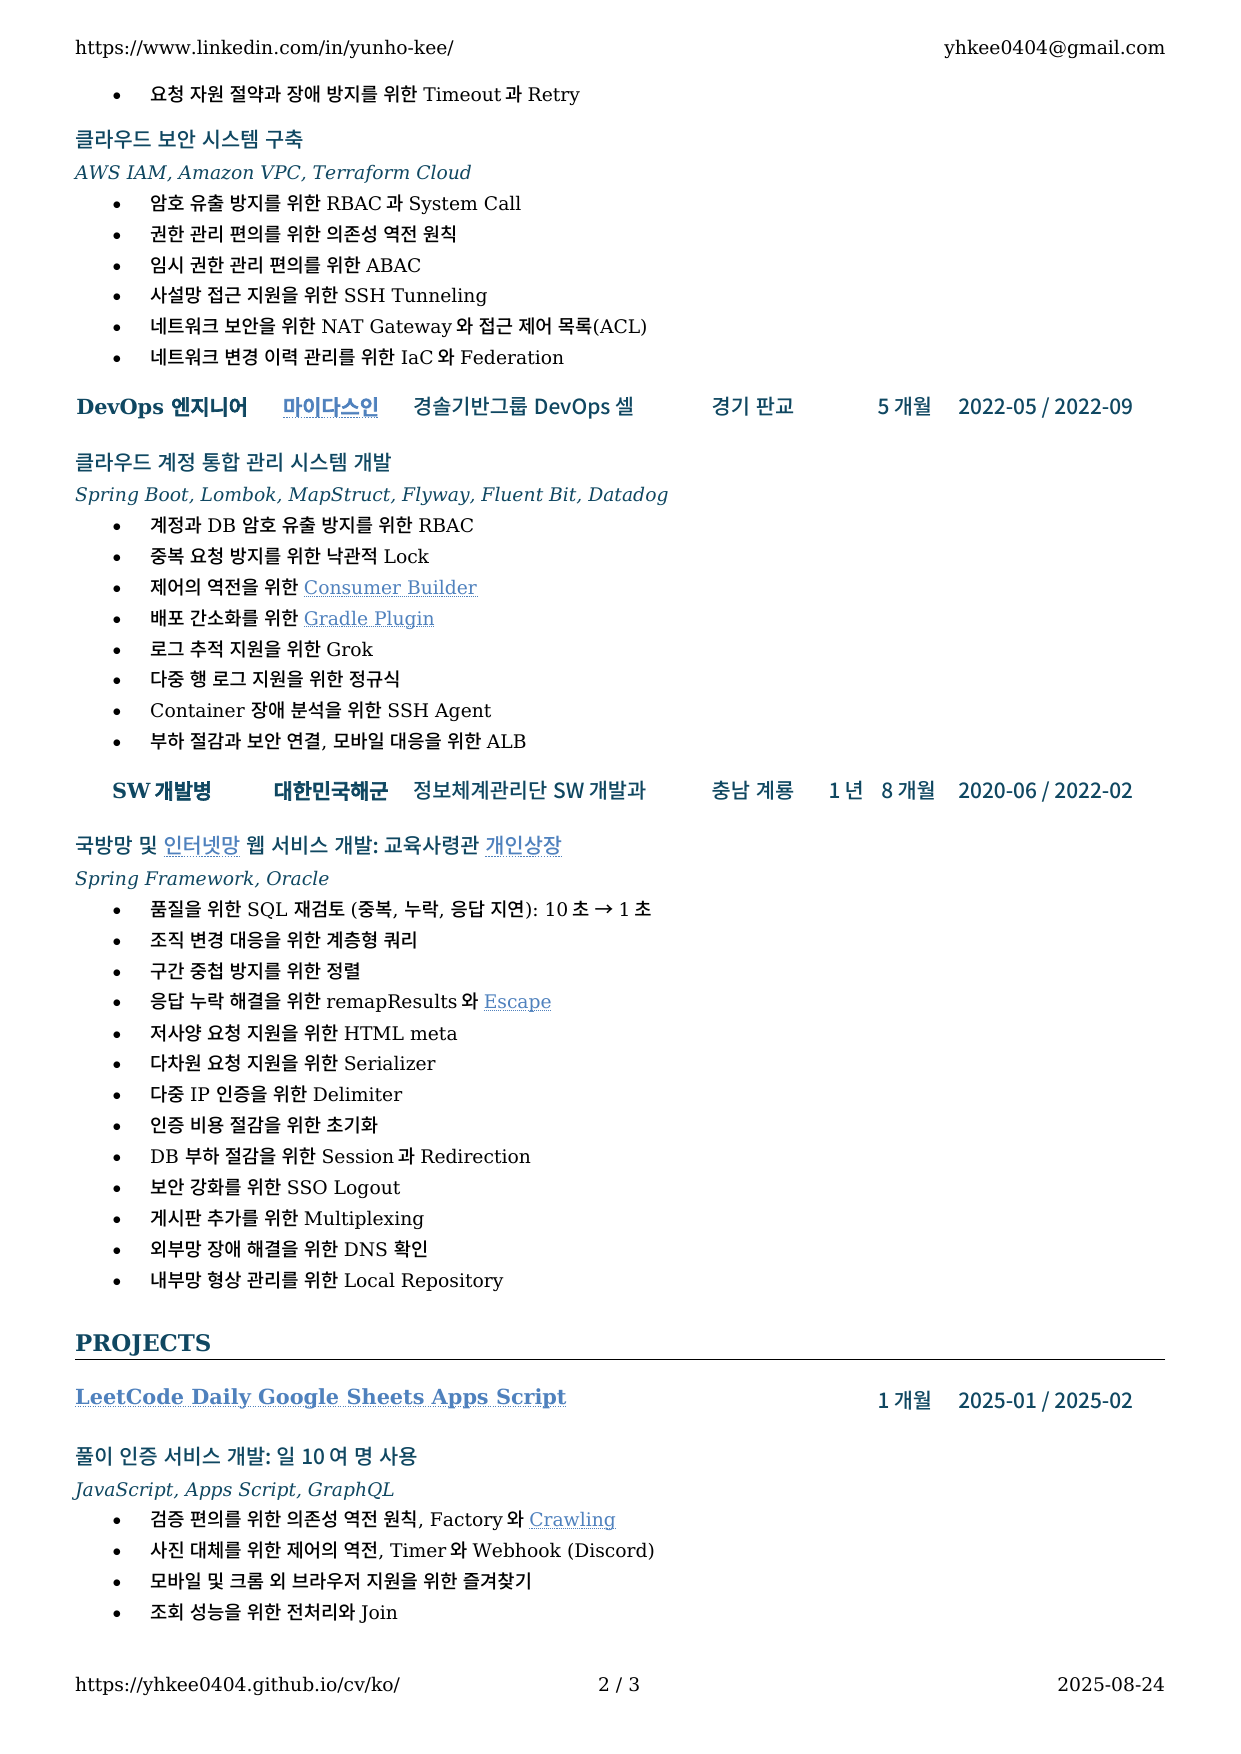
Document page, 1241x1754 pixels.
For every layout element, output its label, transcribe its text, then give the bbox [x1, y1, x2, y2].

list 중복 요청 방지를 위한 낙관적 Lock [112, 541, 1165, 568]
list 사설망 접근 지원을 위한 SSH Tunneling [112, 281, 1165, 308]
subtitle JavaScript, Apps Script, GraphQL [75, 1478, 1165, 1500]
list 조직 변경 대응을 위한 계층형 쿼리 [112, 925, 1165, 952]
table_header 2020-06 / 2022-02 [947, 758, 1154, 813]
subtitle 풀이 인증 서비스 개발: 일 10여 명 사용 [75, 1440, 1165, 1470]
list 로그 추적 지원을 위한 Grok [112, 634, 1165, 661]
list DB 부하 절감을 위한 Session과 Redirection [112, 1142, 1165, 1169]
subtitle Spring Framework, Oracle [75, 868, 1165, 890]
subtitle 클라우드 보안 시스템 구축 [75, 124, 1165, 154]
table_header 마이다스인 [260, 374, 402, 429]
table_header 정보체계관리단 SW개발과 [402, 758, 696, 813]
list 암호 유출 방지를 위한 RBAC과 System Call [112, 188, 1165, 216]
list 배포 간소화를 위한 Gradle Plugin [112, 603, 1165, 630]
subtitle 클라우드 계정 통합 관리 시스템 개발 [75, 446, 1165, 476]
list Container 장애 분석을 위한 SSH Agent [112, 696, 1165, 723]
list 게시판 추가를 위한 Multiplexing [112, 1204, 1165, 1231]
list 임시 권한 관리 편의를 위한 ABAC [112, 250, 1165, 277]
table_header 경기 판교 [696, 374, 805, 429]
table_header DevOps 엔지니어 [64, 374, 260, 429]
list 제어의 역전을 위한 Consumer Builder [112, 572, 1165, 599]
subtitle Spring Boot, Lombok, MapStruct, Flyway, Fluent Bit, Datadog [75, 484, 1165, 506]
list 검증 편의를 위한 의존성 역전 원칙, Factory와 Crawling [112, 1504, 1165, 1532]
list 다차원 요청 지원을 위한 Serializer [112, 1049, 1165, 1076]
list 모바일 및 크롬 외 브라우저 지원을 위한 즐겨찾기 [112, 1566, 1165, 1594]
list 다중 행 로그 지원을 위한 정규식 [112, 665, 1165, 692]
list 응답 누락 해결을 위한 remapResults와 Escape [112, 987, 1165, 1014]
list 권한 관리 편의를 위한 의존성 역전 원칙 [112, 219, 1165, 246]
list 구간 중첩 방지를 위한 정렬 [112, 956, 1165, 983]
list 부하 절감과 보안 연결, 모바일 대응을 위한 ALB [112, 727, 1165, 754]
list 사진 대체를 위한 제어의 역전, Timer와 Webhook (Discord) [112, 1536, 1165, 1563]
table_header 1개월 [805, 1368, 947, 1423]
table_header SW개발병 [64, 758, 260, 813]
list 네트워크 보안을 위한 NAT Gateway와 접근 제어 목록(ACL) [112, 312, 1165, 339]
list 계정과 DB 암호 유출 방지를 위한 RBAC [112, 510, 1165, 538]
table_header LeetCode Daily Google Sheets Apps Script [64, 1368, 805, 1423]
subtitle AWS IAM, Amazon VPC, Terraform Cloud [75, 162, 1165, 184]
list 요청 자원 절약과 장애 방지를 위한 Timeout과 Retry [112, 80, 1165, 107]
table_header 1년 8개월 [805, 758, 947, 813]
list 조회 성능을 위한 전처리와 Join [112, 1597, 1165, 1624]
list 내부망 형상 관리를 위한 Local Repository [112, 1266, 1165, 1293]
list 다중 IP 인증을 위한 Delimiter [112, 1080, 1165, 1107]
subtitle PROJECTS [75, 1330, 1165, 1359]
list 품질을 위한 SQL 재검토 (중복, 누락, 응답 지연): 10초 → 1초 [112, 894, 1165, 922]
list 인증 비용 절감을 위한 초기화 [112, 1111, 1165, 1138]
table_header 대한민국해군 [260, 758, 402, 813]
table_header 2022-05 / 2022-09 [947, 374, 1154, 429]
table_header 경솔기반그룹 DevOps셀 [402, 374, 696, 429]
table_header 2025-01 / 2025-02 [947, 1368, 1154, 1423]
table_header 5개월 [805, 374, 947, 429]
list 외부망 장애 해결을 위한 DNS 확인 [112, 1235, 1165, 1262]
table_header 충남 계룡 [696, 758, 805, 813]
subtitle 국방망 및 인터넷망 웹 서비스 개발: 교육사령관 개인상장 [75, 830, 1165, 860]
list 저사양 요청 지원을 위한 HTML meta [112, 1018, 1165, 1045]
list 네트워크 변경 이력 관리를 위한 IaC와 Federation [112, 343, 1165, 370]
list 보안 강화를 위한 SSO Logout [112, 1173, 1165, 1200]
